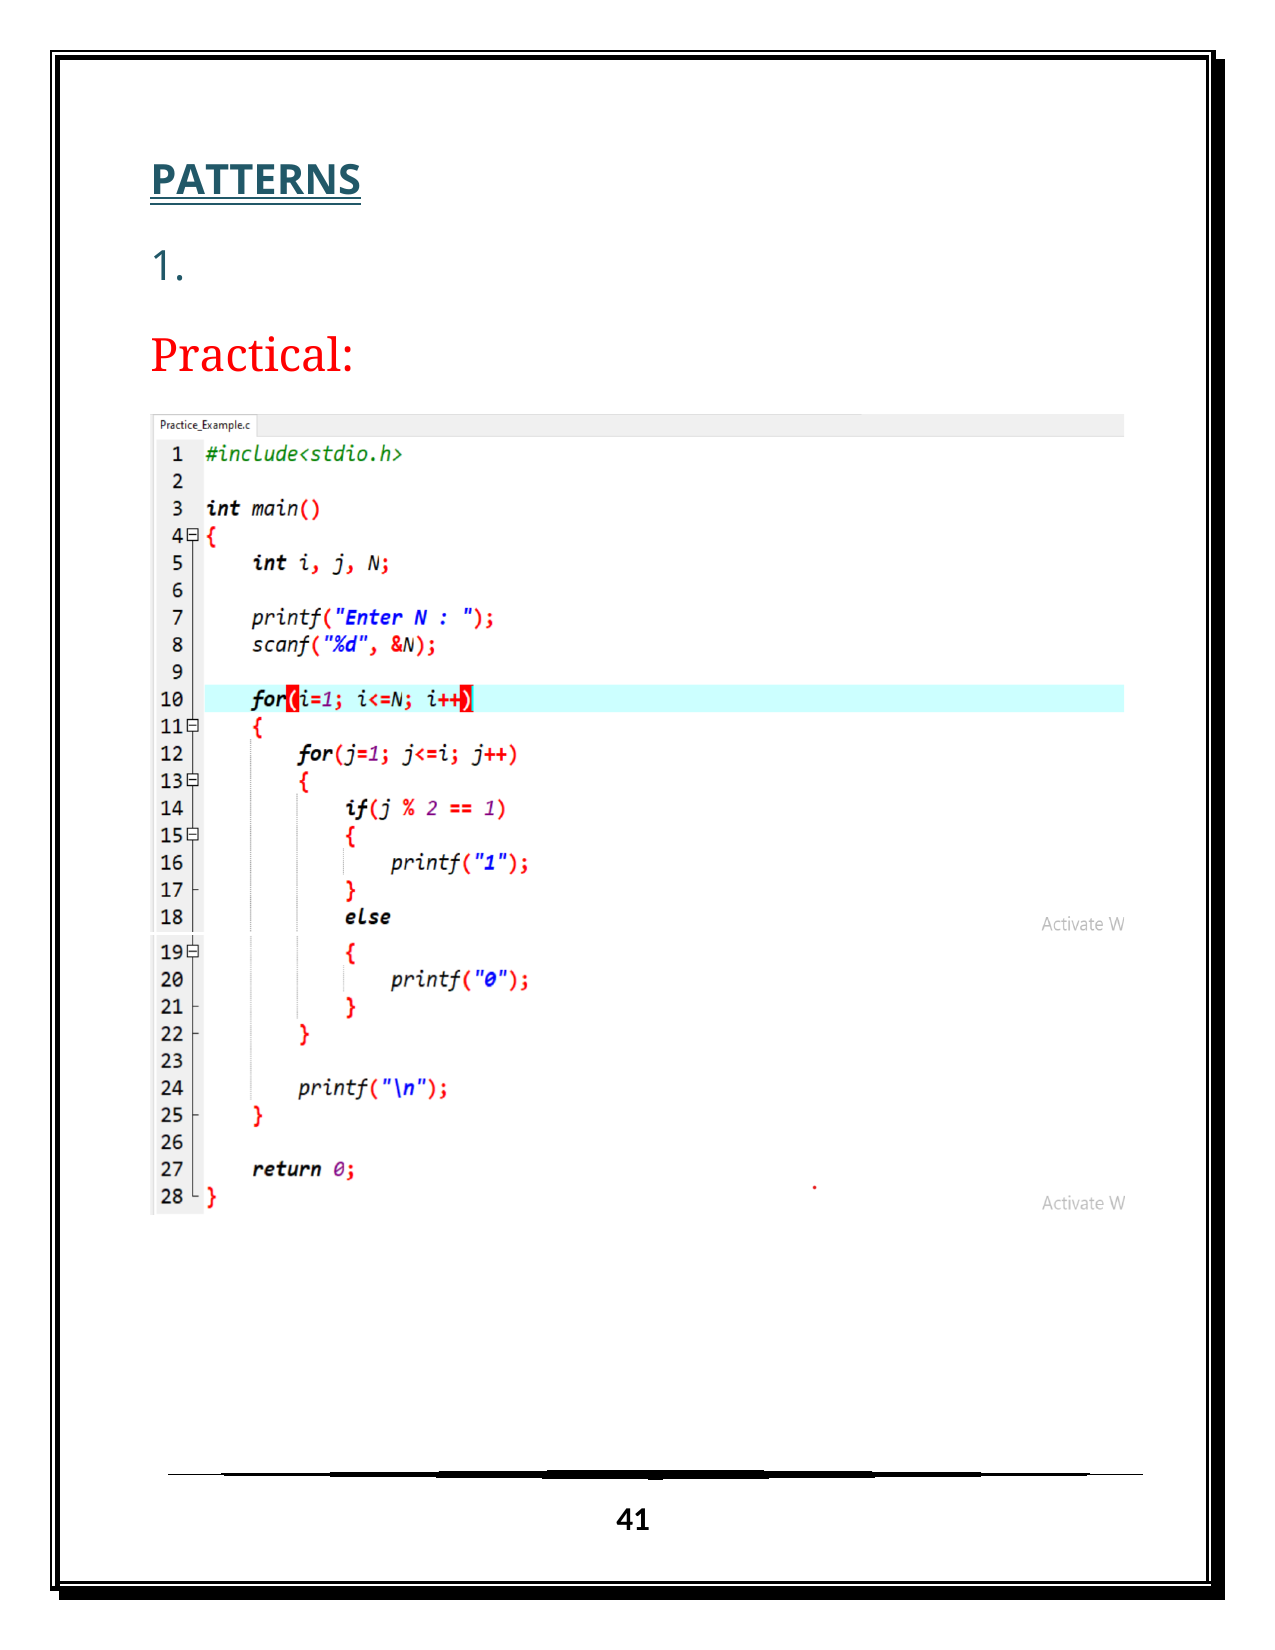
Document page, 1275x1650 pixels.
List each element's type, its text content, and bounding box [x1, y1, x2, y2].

text PATTERNS [150, 150, 1116, 207]
picture [150, 414, 1125, 932]
text 1. [150, 236, 1116, 293]
text Practical: [150, 322, 1116, 384]
picture [150, 935, 1125, 1215]
